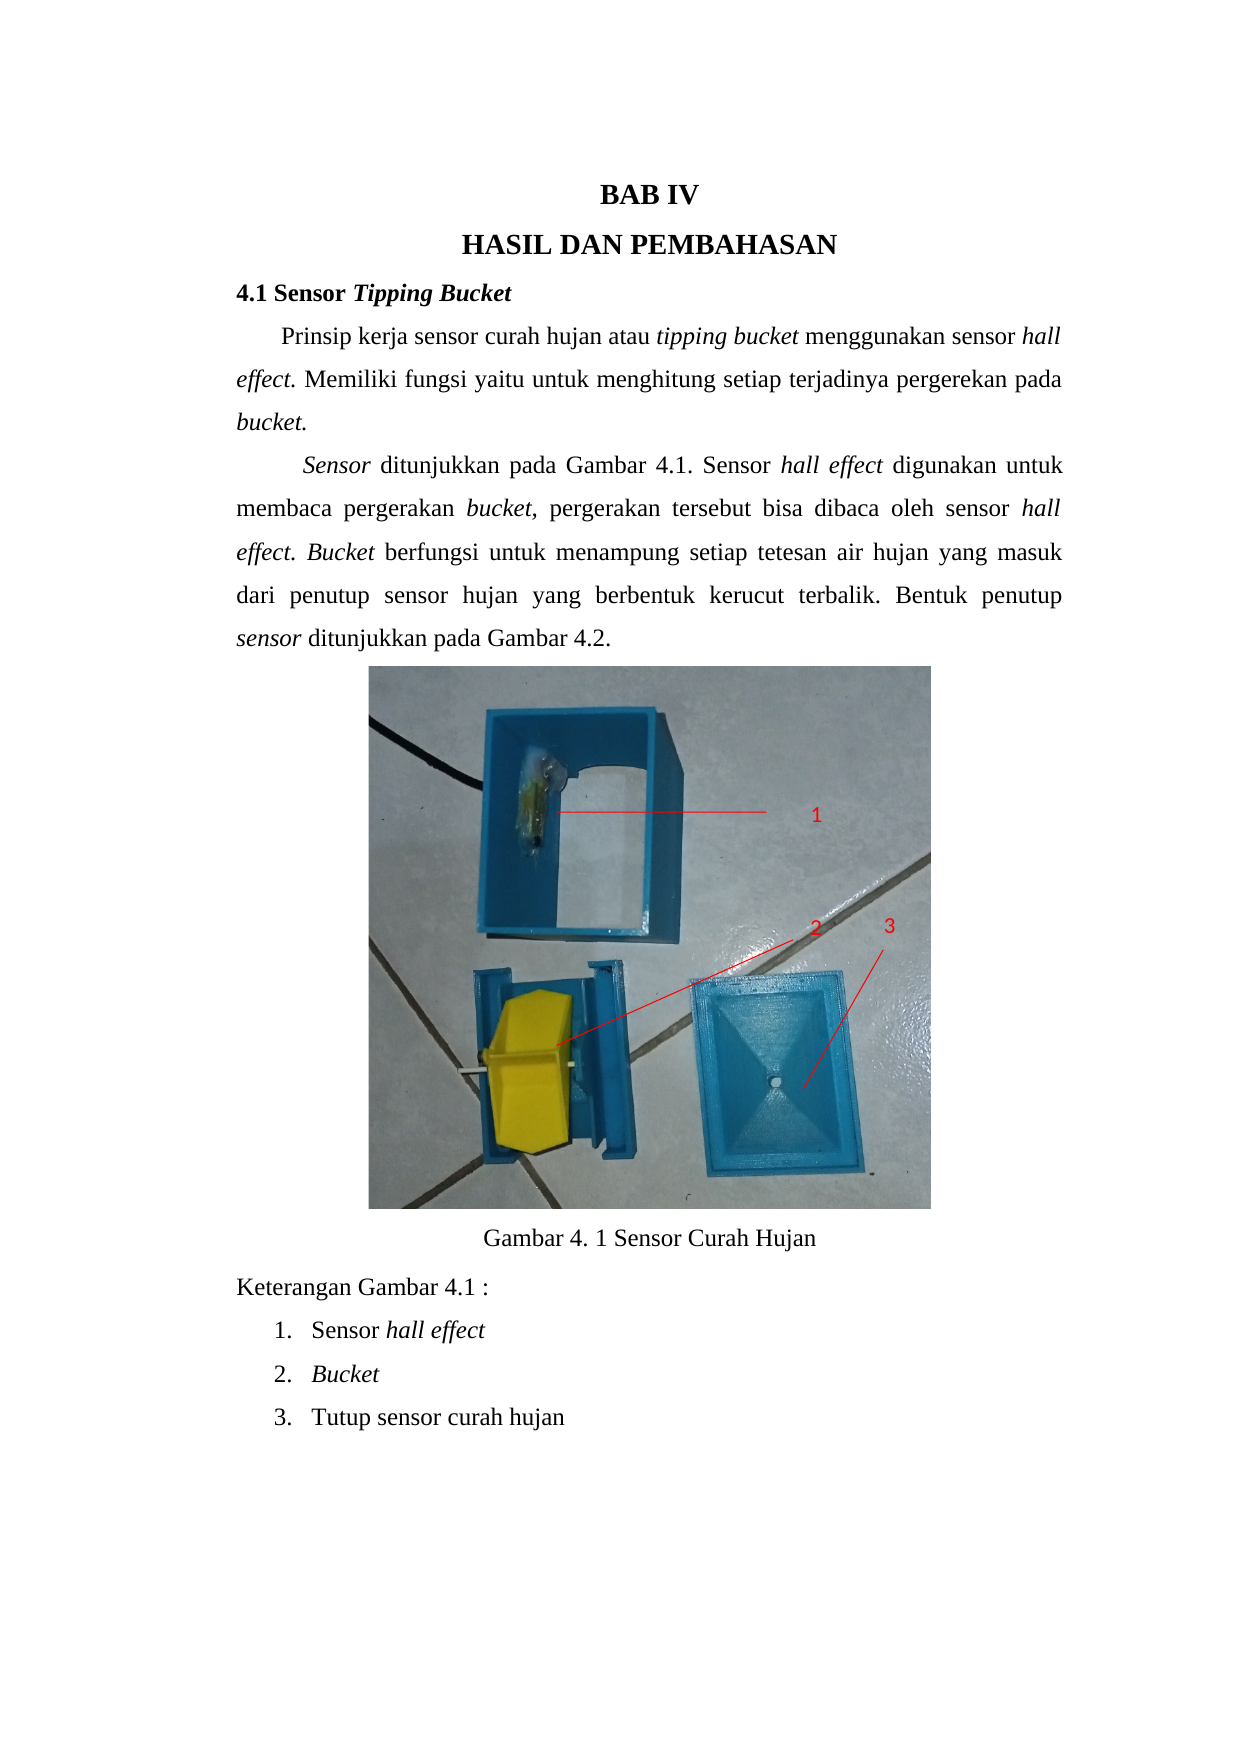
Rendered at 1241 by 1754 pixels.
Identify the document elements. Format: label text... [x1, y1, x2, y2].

text Sensor ditunjukkan pada Gambar 4.1. Sensor hall effect digunakan untuk membaca pergerakan bucket, pergerakan tersebut bisa dibaca oleh sensor hall effect. Bucket berfungsi untuk menampung setiap tetesan air hujan yang masuk dari penutup sensor hujan yang berbentuk kerucut terbalik. Bentuk penutup sensor ditunjukkan pada Gambar 4.2. [236, 450, 1063, 652]
subtitle BAB IV HASIL DAN PEMBAHASAN [236, 177, 1063, 261]
picture [368, 666, 931, 1209]
subtitle 4.1 Sensor Tipping Bucket [236, 278, 1063, 307]
list Bucket [274, 1359, 1063, 1387]
text Prinsip kerja sensor curah hujan atau tipping bucket menggunakan sensor hall effect. Memiliki fungsi yaitu untuk menghitung setiap terjadinya pergerekan pada bucket. [236, 321, 1063, 436]
list Tutup sensor curah hujan [274, 1402, 1063, 1431]
list Sensor hall effect [274, 1316, 1063, 1344]
text Keterangan Gambar 4.1 : [236, 1272, 1063, 1301]
text Gambar 4. 1 Sensor Curah Hujan [236, 1223, 1063, 1252]
